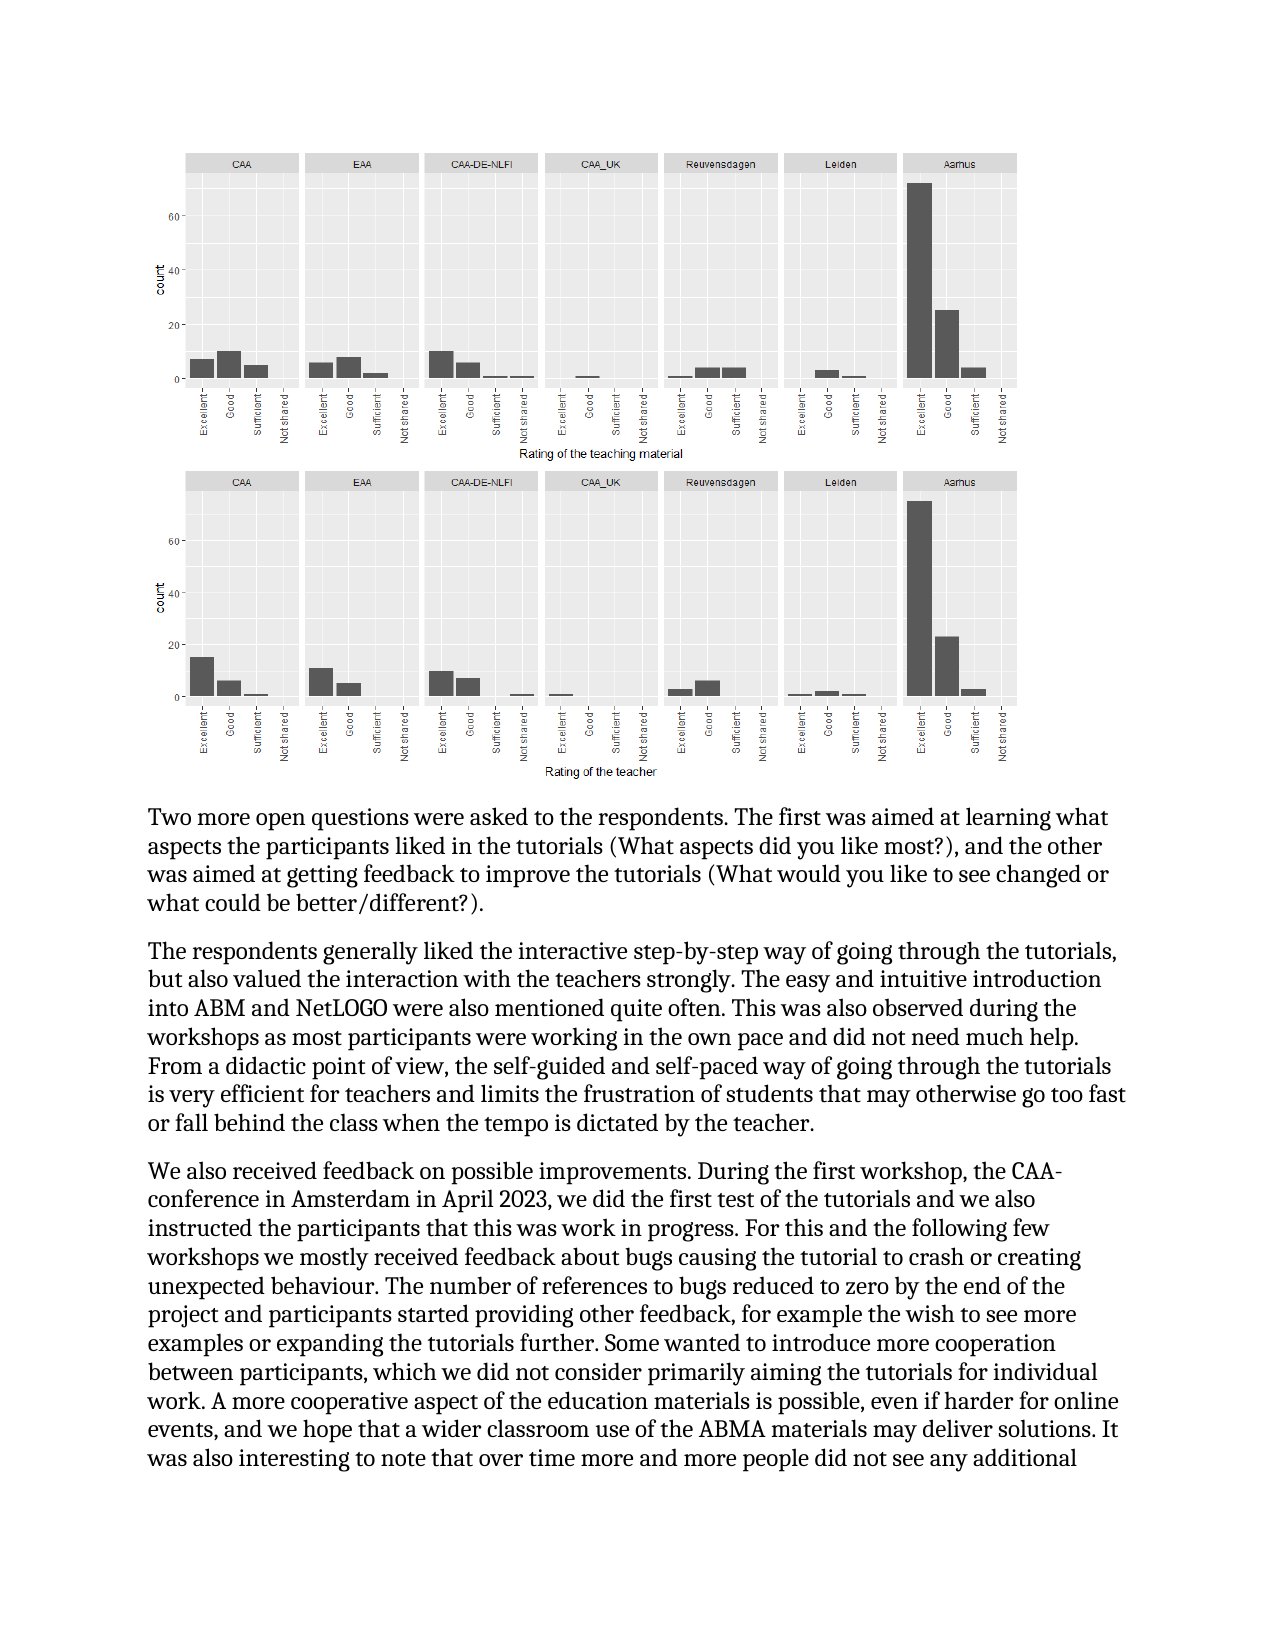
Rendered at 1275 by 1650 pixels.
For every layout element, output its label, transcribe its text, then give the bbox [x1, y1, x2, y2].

text Two more open questions were asked to the respondents. The first was aimed at learning what aspects the participants liked in the tutorials (What aspects did you like most?), and the other was aimed at getting feedback to improve the tutorials (What would you like to see changed or what could be better/different?). [148, 803, 1127, 918]
text The respondents generally liked the interactive step-by-step way of going through the tutorials, but also valued the interaction with the teachers strongly. The easy and intuitive introduction into ABM and NetLOGO were also mentioned quite often. This was also observed during the workshops as most participants were working in the own pace and did not need much help. From a didactic point of view, the self-guided and self-paced way of going through the tutorials is very efficient for teachers and limits the frustration of students that may otherwise go too fast or fall behind the class when the tempo is dictated by the teacher. [148, 937, 1127, 1138]
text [148, 1157, 1127, 1473]
picture [147, 147, 1023, 784]
